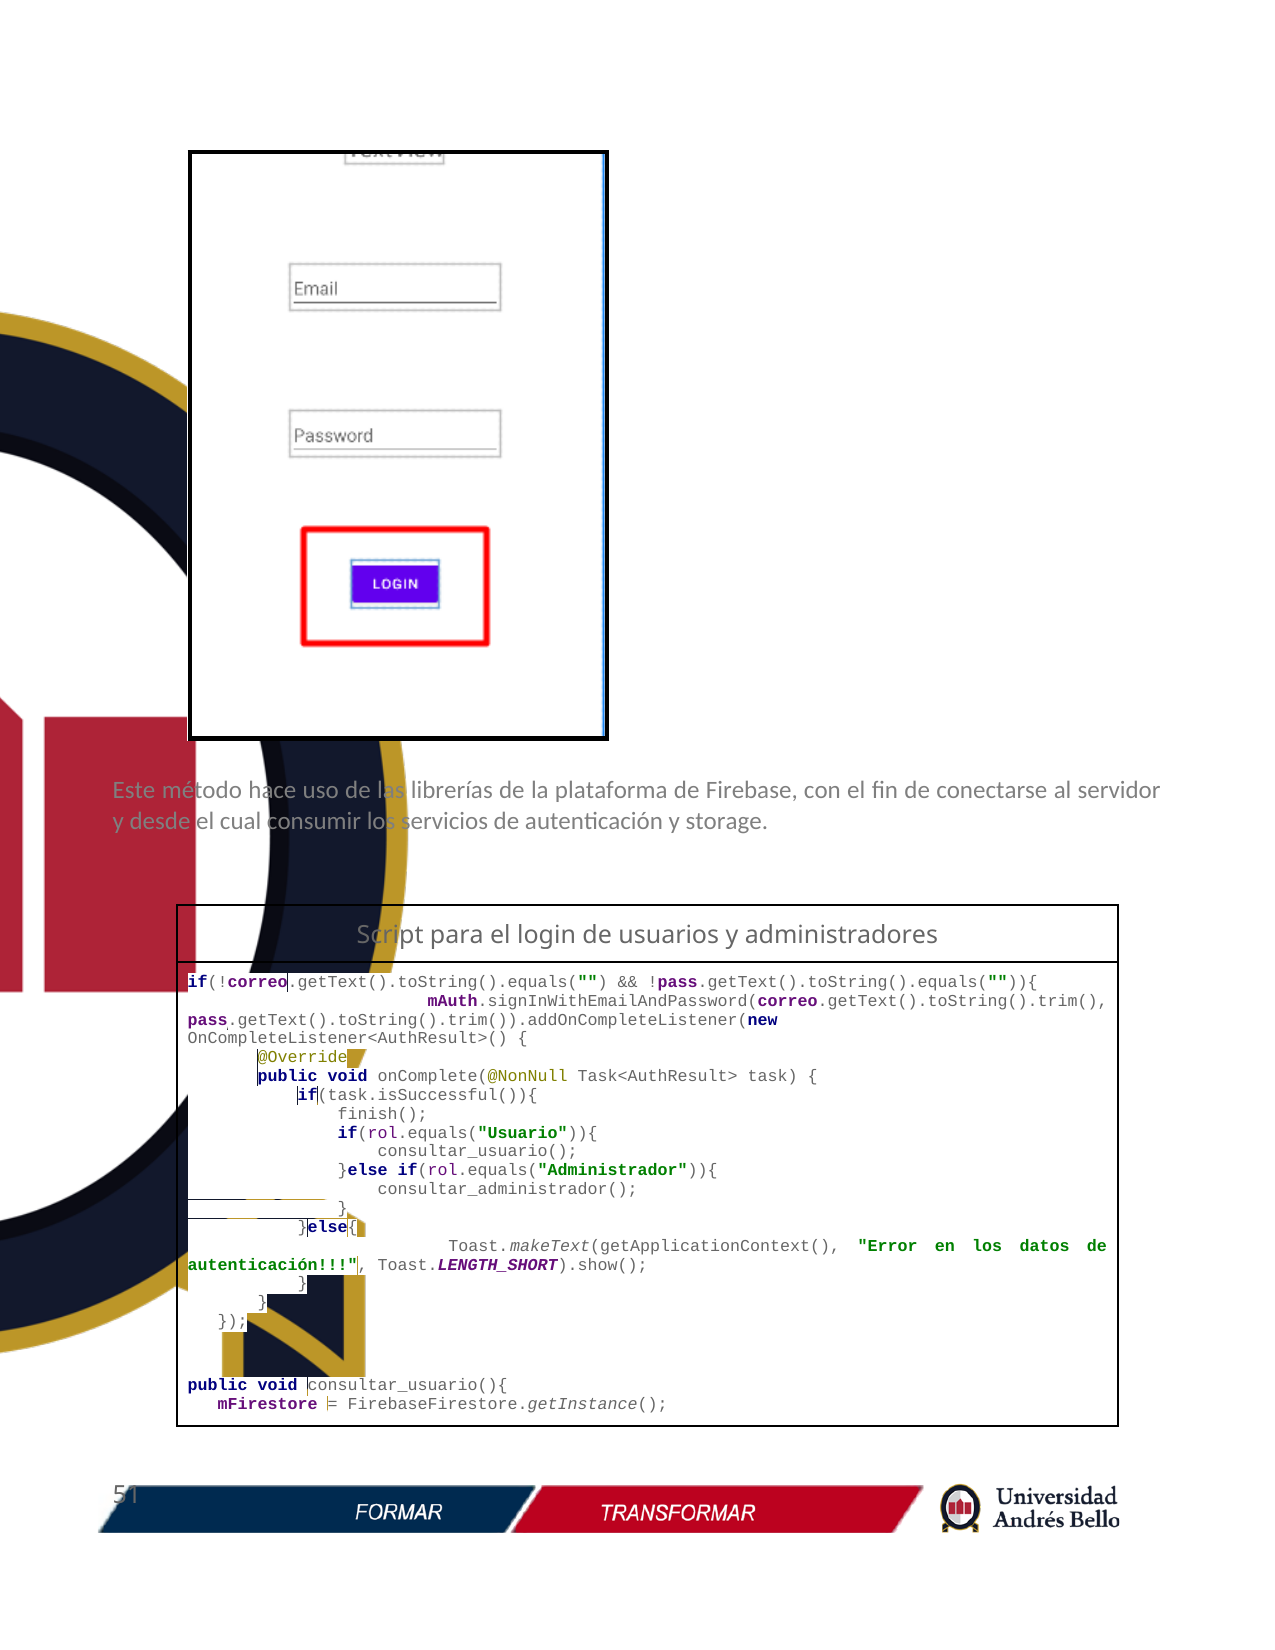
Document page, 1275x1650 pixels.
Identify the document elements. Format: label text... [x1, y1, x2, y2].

text Este método hace uso de las librerías de la plataforma de Firebase, con el fin de conectarse al servidor y desde el cual consumir los servicios de autenticación y storage. [112, 775, 1162, 836]
table_header Script para el login de usuarios y administradores [178, 906, 1117, 961]
picture [192, 154, 605, 736]
picture [0, 299, 422, 1423]
picture [97, 1483, 1120, 1533]
